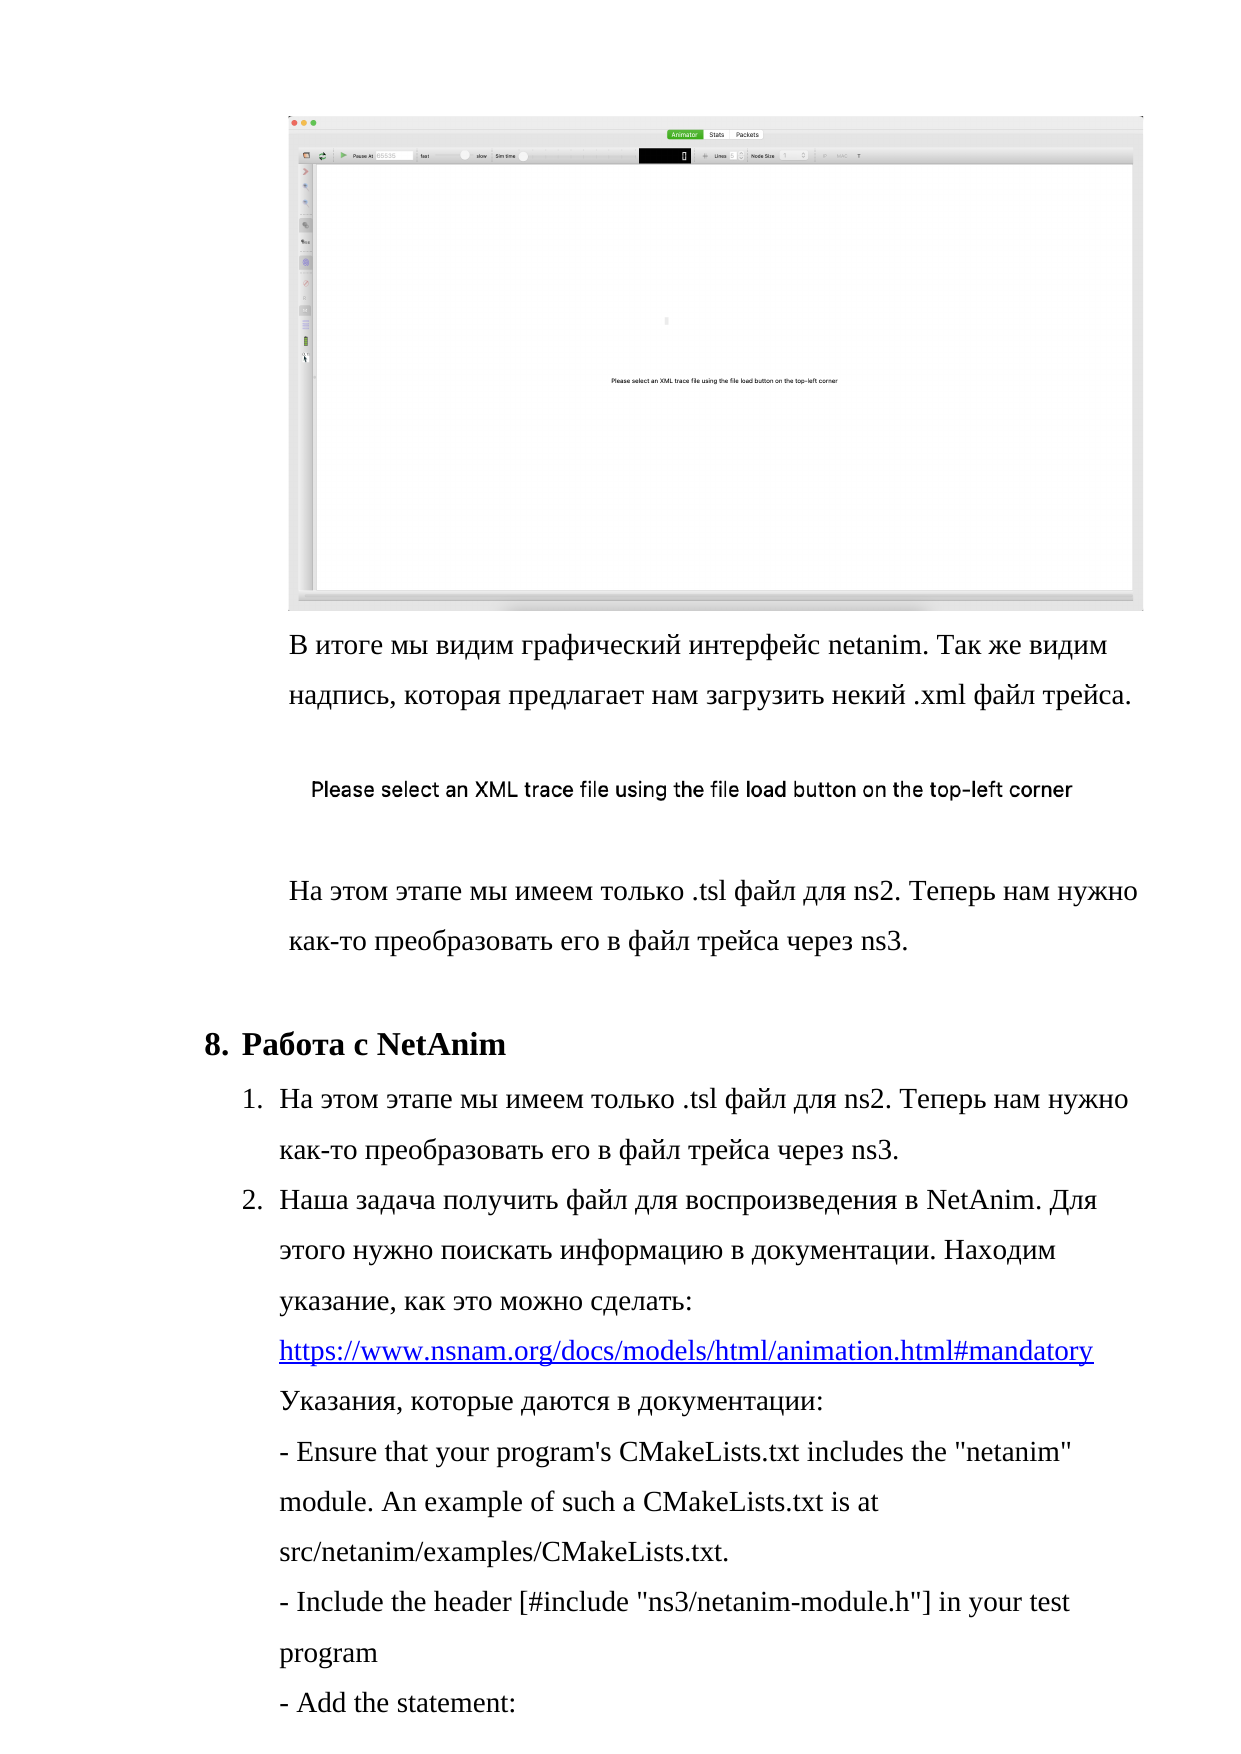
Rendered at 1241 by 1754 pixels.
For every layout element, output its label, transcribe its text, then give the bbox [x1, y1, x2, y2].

picture [288, 726, 1106, 857]
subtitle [251, 117, 1141, 957]
subtitle На этом этапе мы имеем только .tsl файл для ns2. Теперь нам нужно как-то преобразовать его в файл трейса через ns3. [242, 1081, 1141, 1165]
subtitle Работа с NetAnim [204, 1024, 1141, 1062]
picture [288, 116, 1144, 611]
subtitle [279, 1685, 1141, 1719]
subtitle - Include the header [#include "ns3/netanim-module.h"] in your test program [279, 1584, 1141, 1668]
subtitle Наша задача получить файл для воспроизведения в NetAnim. Для этого нужно поискать информацию в документации. Находим указание, как это можно сделать: https://www.nsnam.org/docs/models/html/animation.html#mandatory Указания, которые даются в документации: - Ensure that your program's CMakeLists.txt includes the "netanim" module. An example of such a CMakeLists.txt is at src/netanim/examples/CMakeLists.txt. [242, 1182, 1141, 1568]
